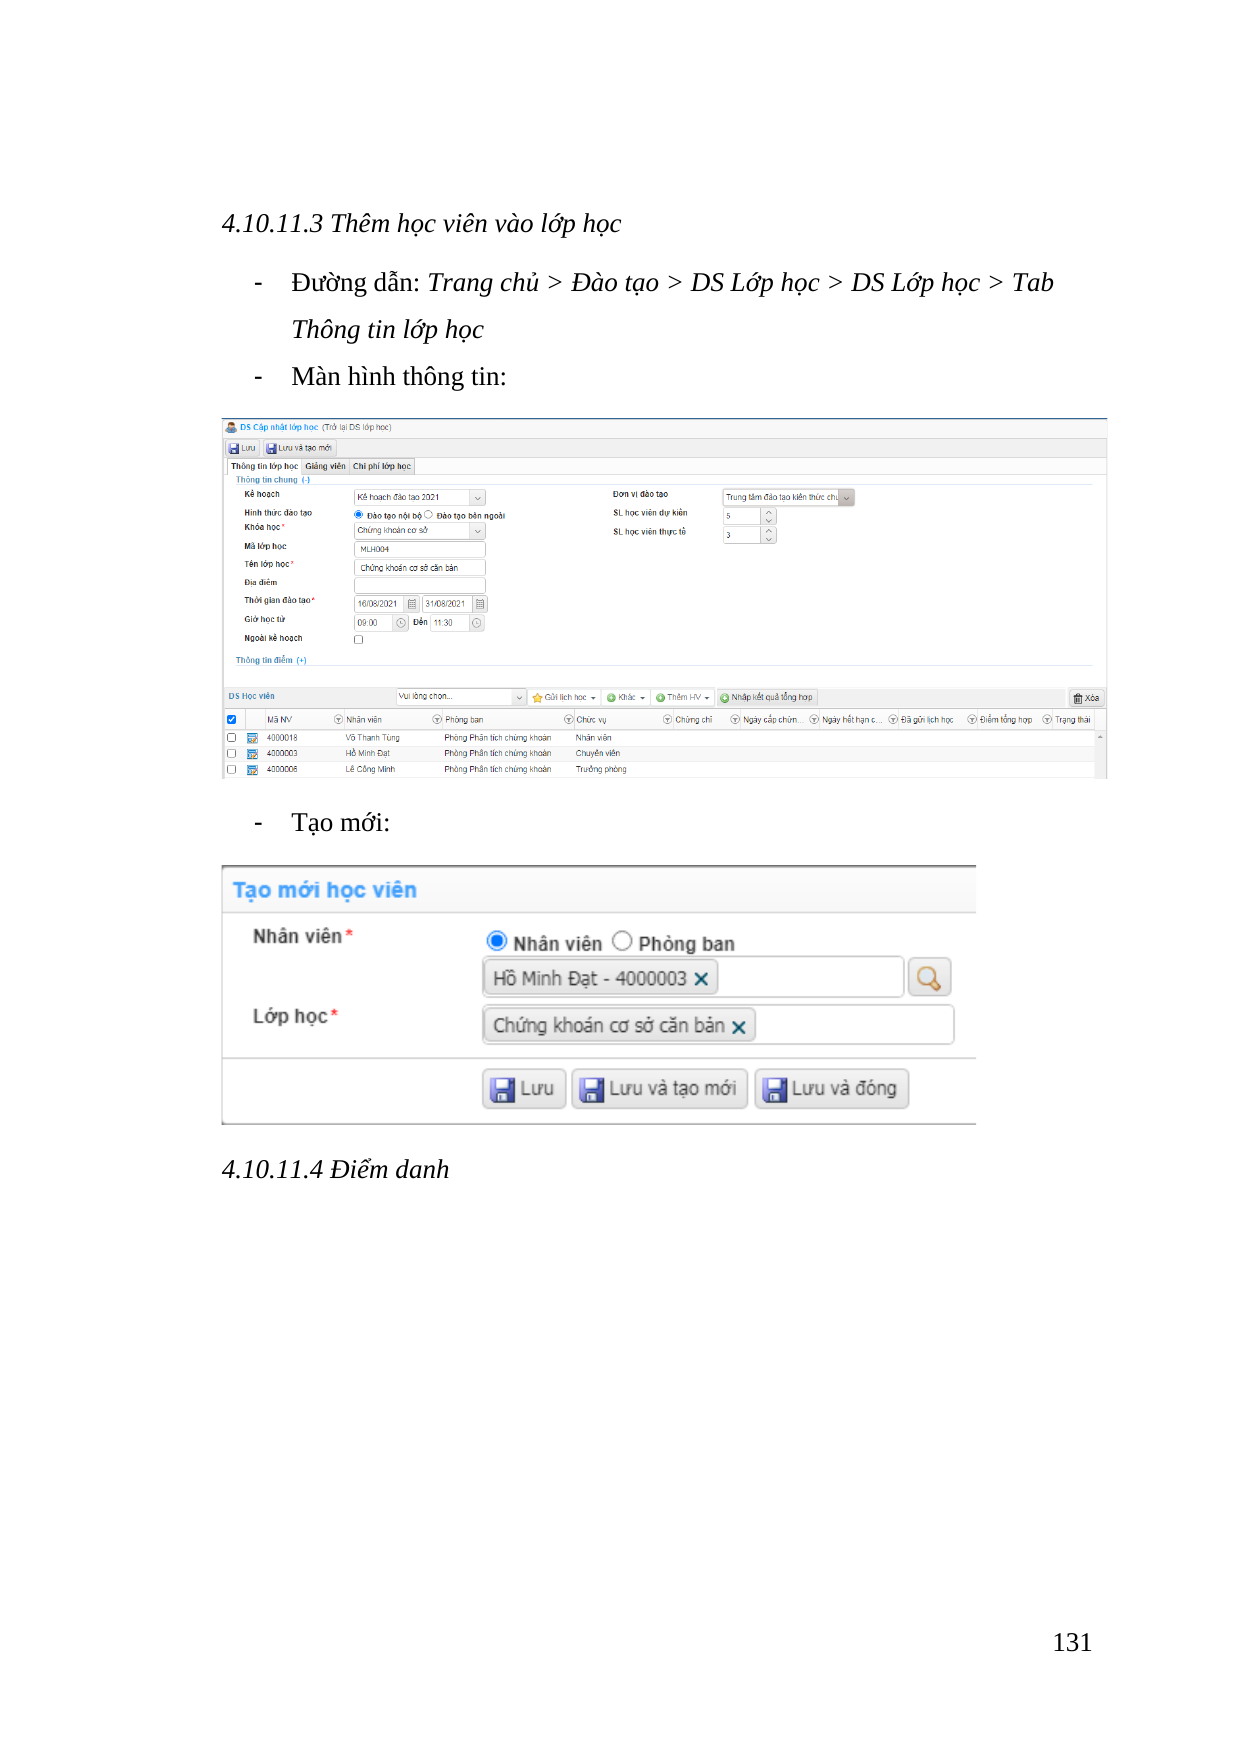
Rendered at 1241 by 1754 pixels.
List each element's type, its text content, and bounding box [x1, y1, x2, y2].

picture [221, 865, 977, 1125]
list Màn hình thông tin: [254, 359, 1092, 391]
picture [221, 418, 1108, 779]
text 4.10.11.3 Thêm học viên vào lớp học [222, 207, 1092, 238]
list Đường dẫn: Trang chủ > Đào tạo > DS Lớp học > DS Lớp học > Tab Thông tin lớp học [254, 266, 1092, 344]
list Tạo mới: [254, 806, 1092, 837]
text 4.10.11.4 Điểm danh [222, 1153, 1092, 1184]
